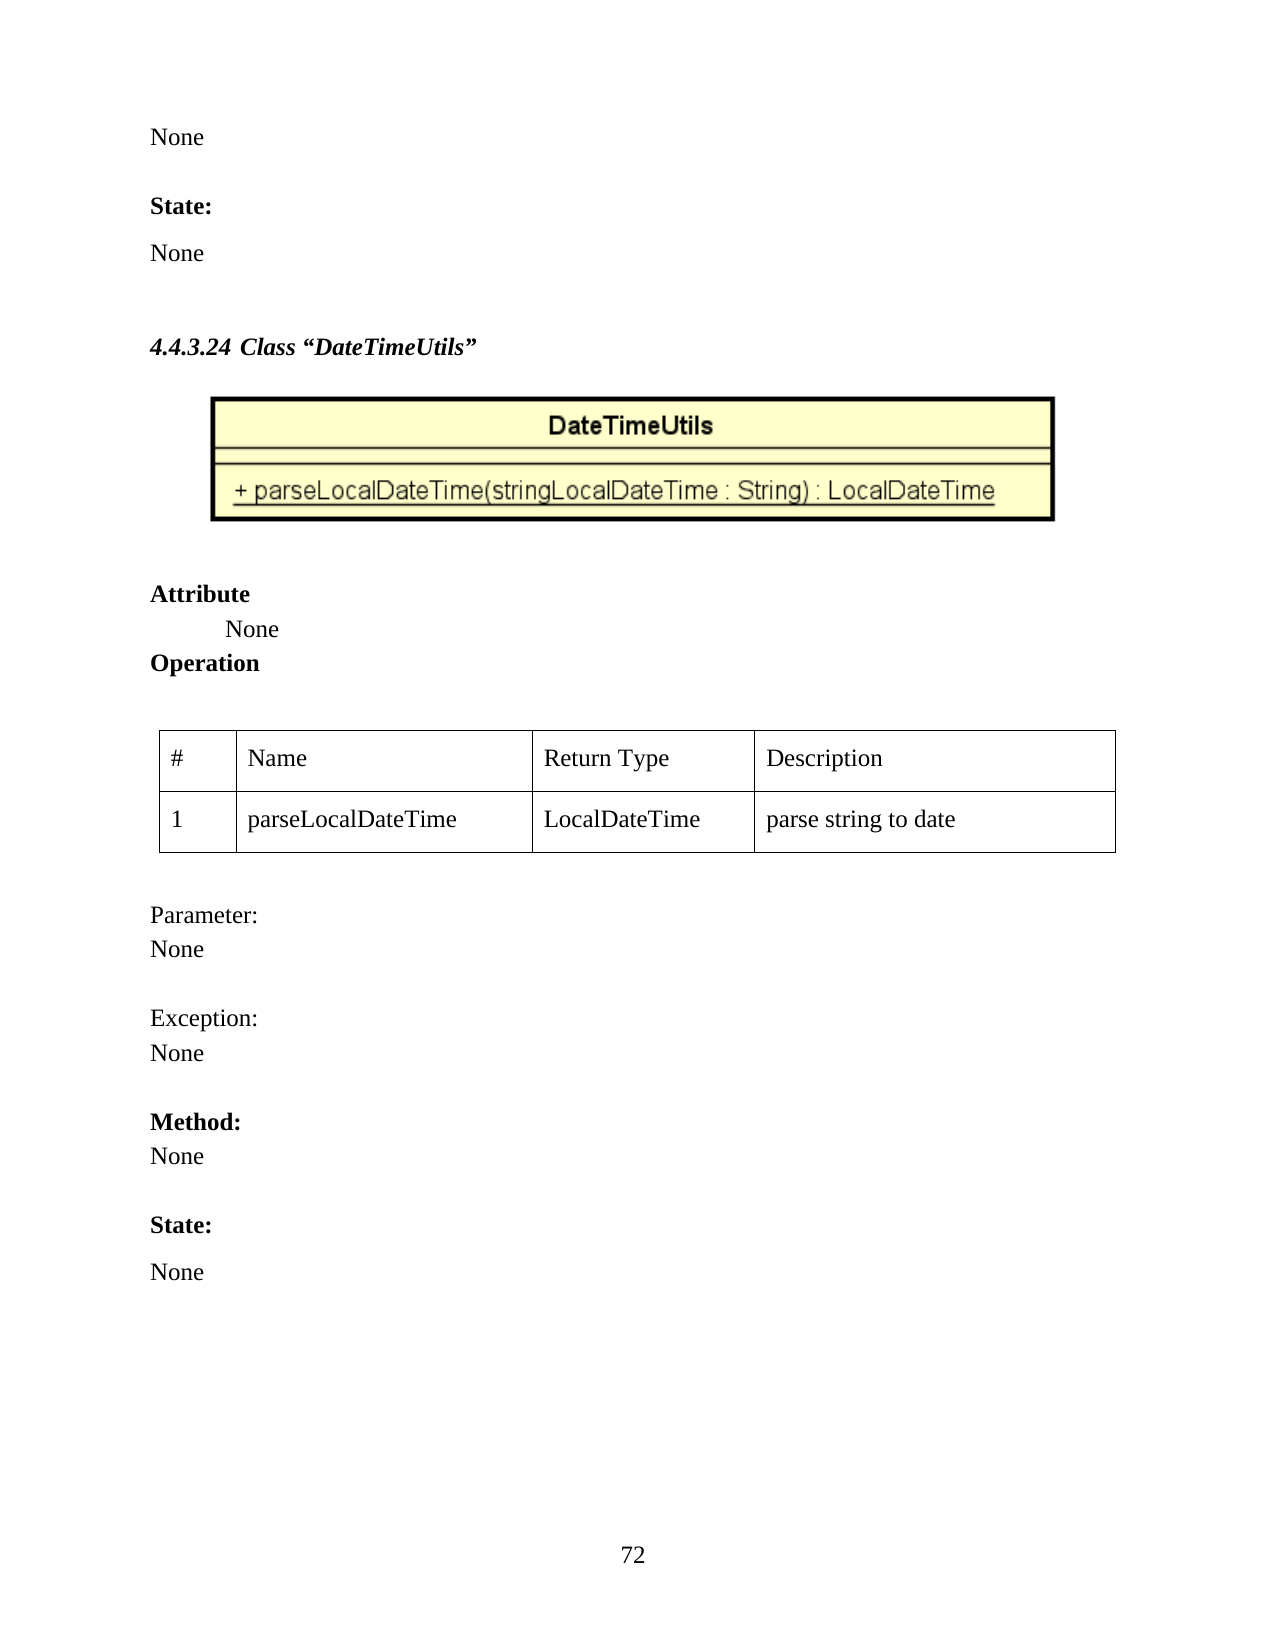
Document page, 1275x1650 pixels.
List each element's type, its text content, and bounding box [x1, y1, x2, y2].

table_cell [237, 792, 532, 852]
list State: [150, 1210, 1116, 1239]
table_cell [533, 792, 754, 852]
list None [150, 1141, 1116, 1170]
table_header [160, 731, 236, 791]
text None [150, 238, 1116, 267]
list None [150, 122, 1116, 151]
list Attribute [150, 579, 1116, 608]
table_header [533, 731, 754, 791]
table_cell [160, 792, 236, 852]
list Parameter: [150, 900, 1116, 928]
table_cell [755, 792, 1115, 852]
list Method: [150, 1107, 1116, 1135]
picture [192, 378, 1074, 539]
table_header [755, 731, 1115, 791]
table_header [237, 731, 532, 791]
list State: [150, 191, 1116, 220]
text None [150, 1257, 1116, 1286]
list None [150, 934, 1116, 963]
list Exception: [150, 1003, 1116, 1032]
list None [150, 1038, 1116, 1066]
list None [225, 614, 1116, 643]
subtitle Class “DateTimeUtils” [150, 332, 1116, 361]
list Operation [150, 648, 1116, 677]
